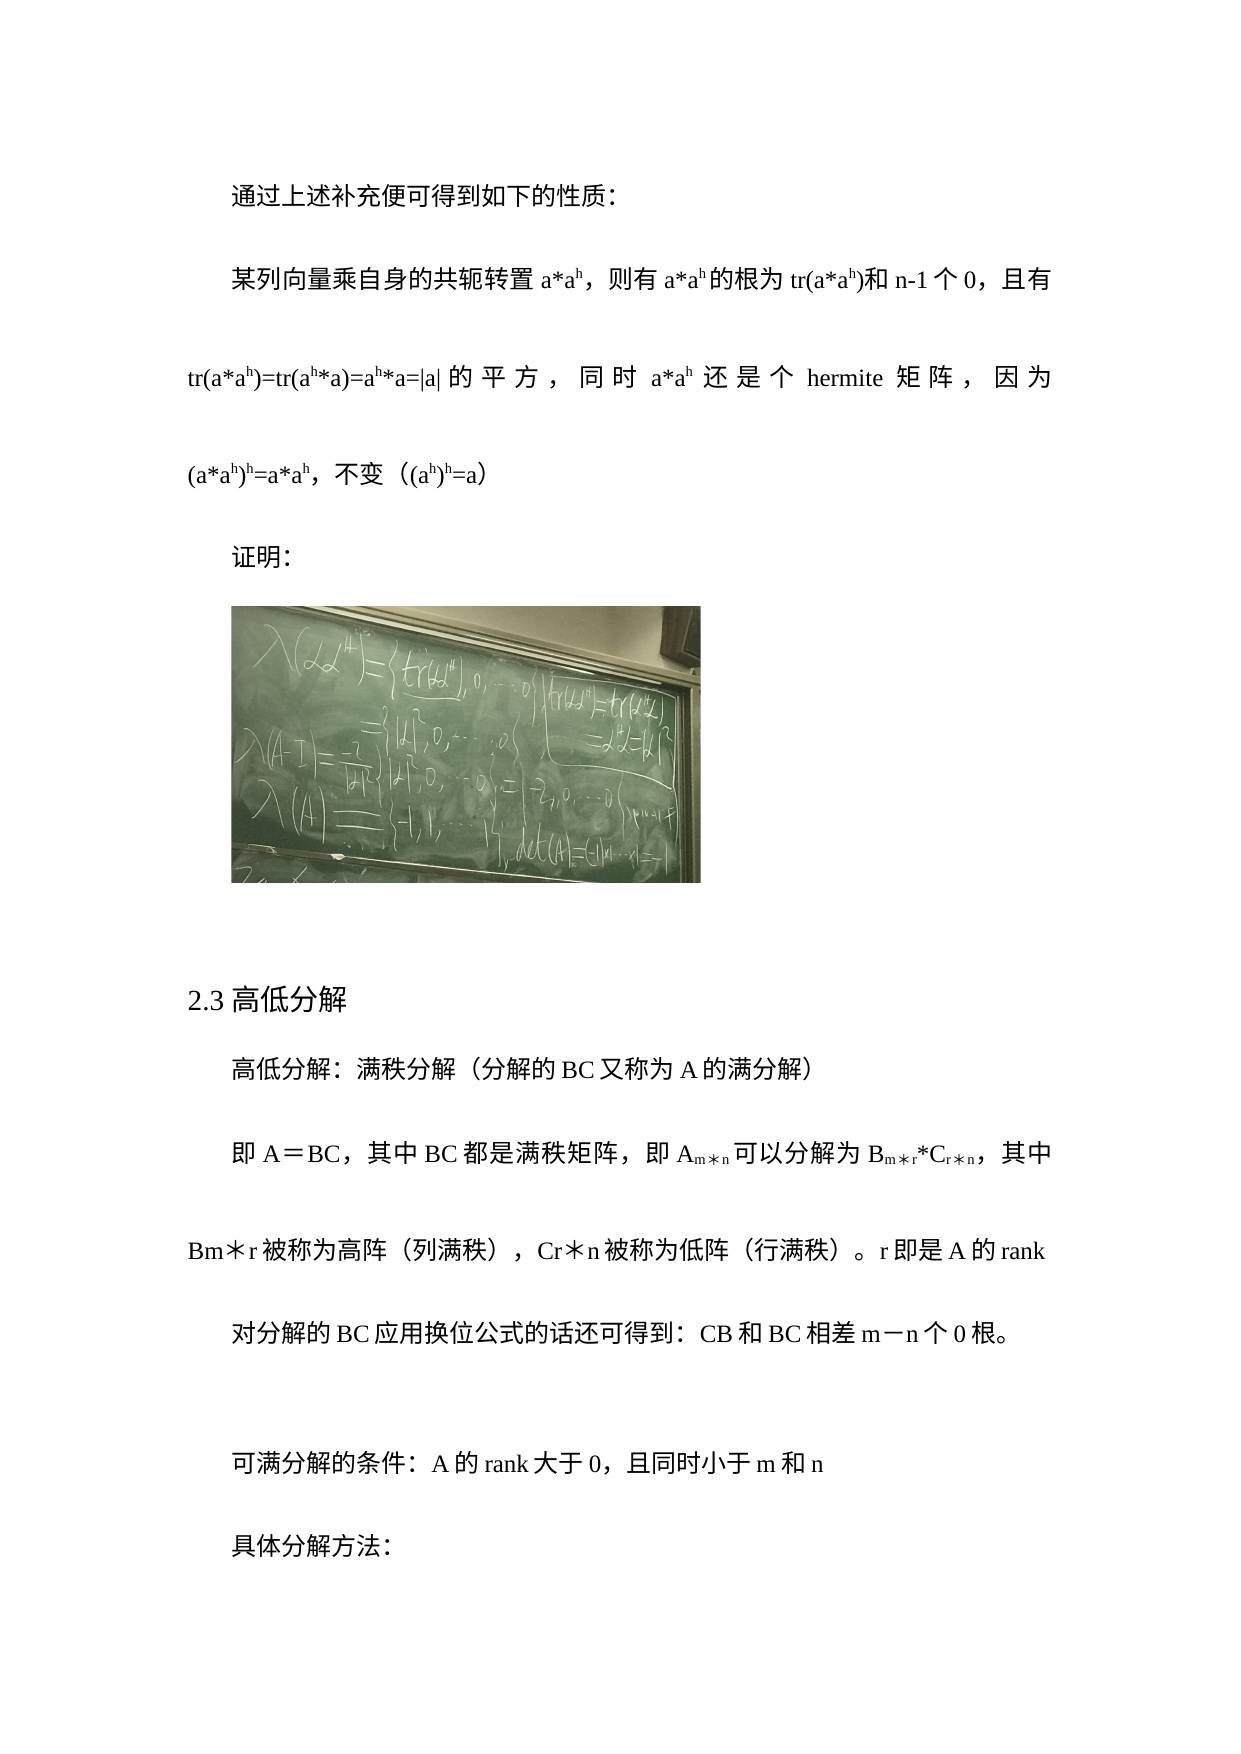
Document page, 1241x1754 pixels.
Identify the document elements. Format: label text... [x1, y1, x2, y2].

picture [231, 606, 701, 883]
text 即A＝BC，其中BC都是满秩矩阵，即Am＊n可以分解为Bm＊r*Cr＊n，其中Bm＊r被称为高阵（列满秩），Cr＊n被称为低阵（行满秩）。r即是A的rank [187, 1119, 1053, 1281]
text 证明： [187, 523, 1053, 588]
text 对分解的BC应用换位公式的话还可得到：CB和BC相差m－n个0根。 [187, 1299, 1053, 1364]
text 某列向量乘自身的共轭转置a*ah，则有a*ah的根为tr(a*ah)和n-1个0，且有tr(a*ah)=tr(ah*a)=ah*a=|a|的平方，同时a*ah还是个hermite矩阵，因为(a*ah)h=a*ah，不变（(ah)h=a） [187, 245, 1053, 505]
subtitle 2.3 高低分解 [187, 965, 1053, 1030]
text 高低分解：满秩分解（分解的BC又称为A的满分解） [187, 1036, 1053, 1101]
text 具体分解方法： [187, 1512, 1053, 1577]
text 通过上述补充便可得到如下的性质： [187, 162, 1053, 227]
text 可满分解的条件：A的rank大于0，且同时小于m和n [187, 1429, 1053, 1494]
